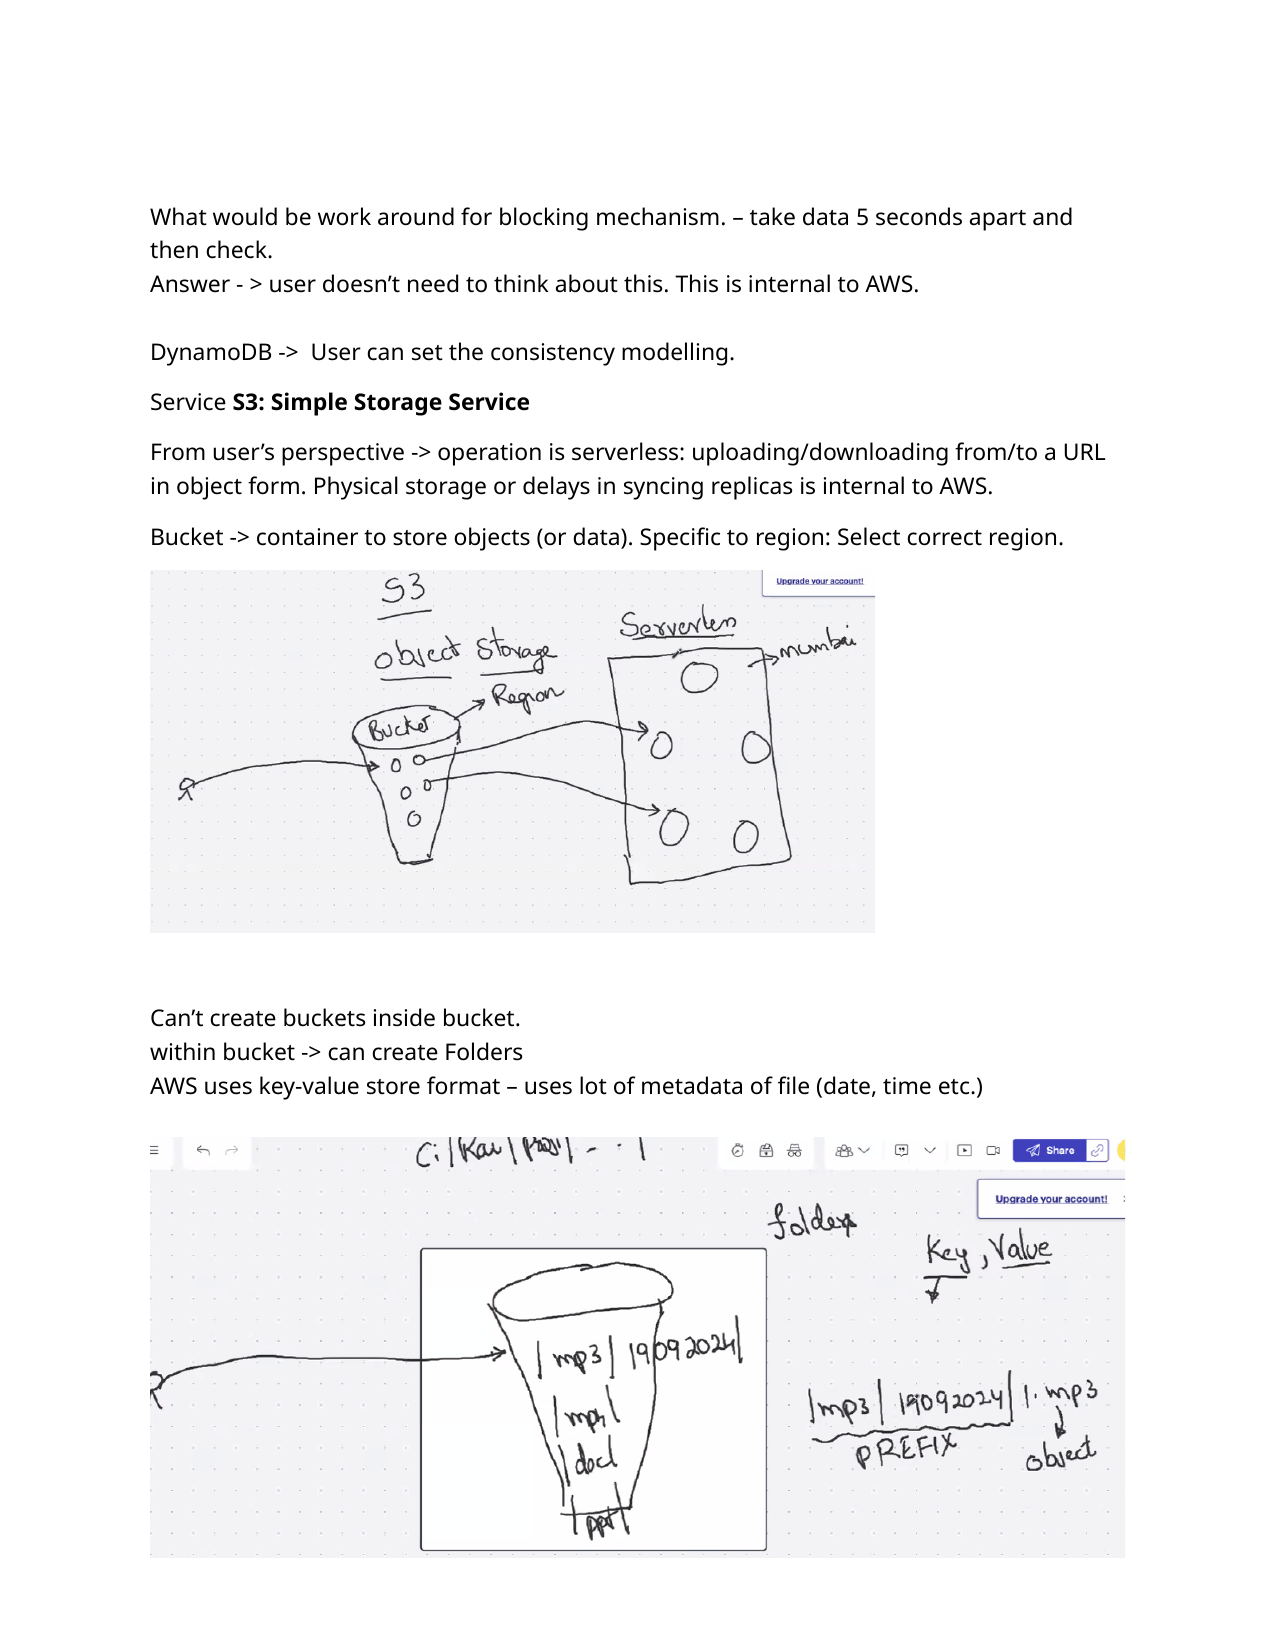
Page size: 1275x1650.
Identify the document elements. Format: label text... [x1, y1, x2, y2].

text What would be work around for blocking mechanism. – take data 5 seconds apart and then check. Answer - > user doesn’t need to think about this. This is internal to AWS. DynamoDB -> User can set the consistency modelling. [150, 200, 1125, 367]
text Service S3: Simple Storage Service [150, 386, 1125, 417]
text From user’s perspective -> operation is serverless: uploading/downloading from/to a URL in object form. Physical storage or delays in syncing replicas is internal to AWS. [150, 436, 1125, 501]
text Bucket -> container to store objects (or data). Specific to region: Select correct region. [150, 520, 1125, 552]
picture [150, 1137, 1125, 1558]
picture [150, 570, 876, 933]
text Can’t create buckets inside bucket. within bucket -> can create Folders AWS uses key-value store format – uses lot of metadata of file (date, time etc.) [150, 1002, 1125, 1137]
